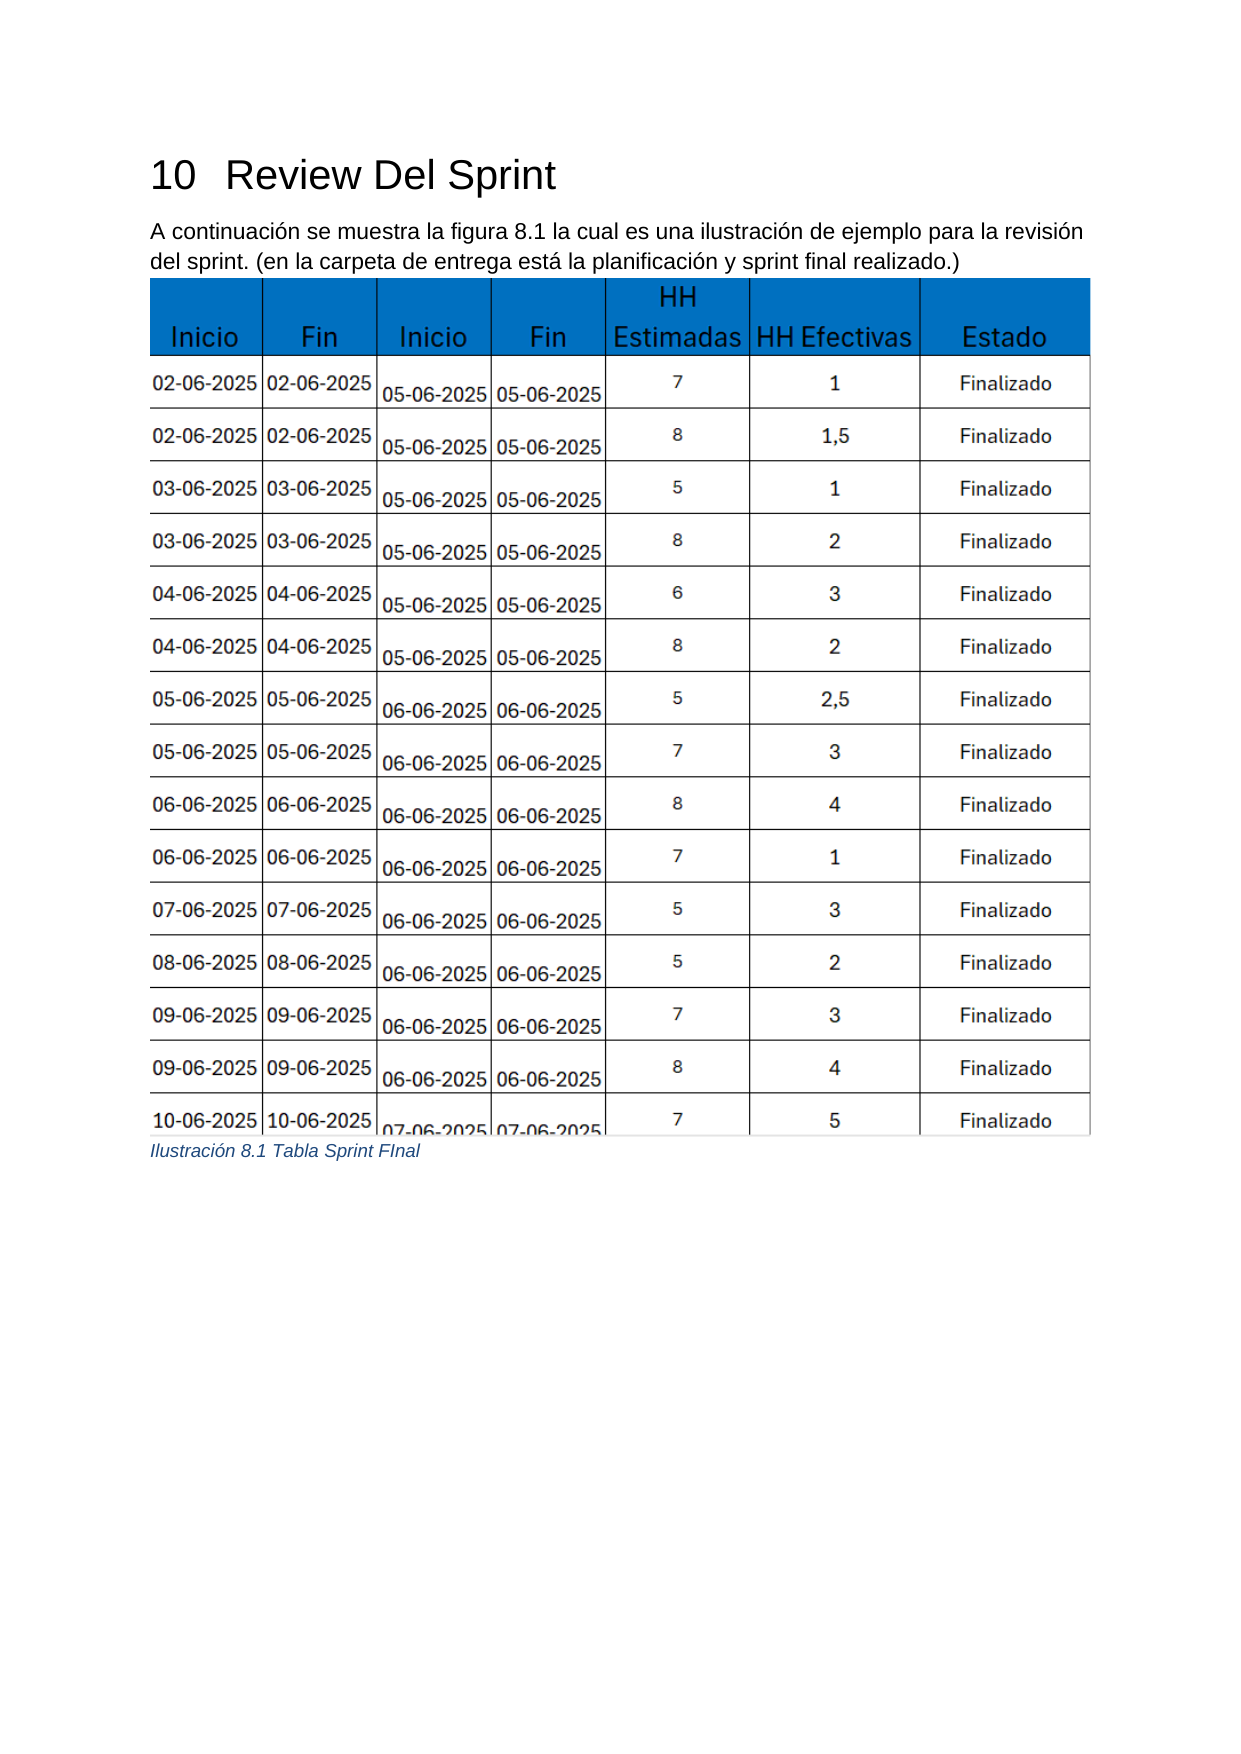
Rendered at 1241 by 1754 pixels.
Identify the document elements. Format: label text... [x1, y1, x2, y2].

text A continuación se muestra la figura 8.1 la cual es una ilustración de ejemplo para la revisión del sprint. (en la carpeta de entrega está la planificación y sprint final realizado.) [150, 218, 1090, 274]
picture [150, 278, 1091, 1137]
subtitle Review Del Sprint [150, 150, 1090, 198]
text Ilustración 8.1 Tabla Sprint FInal [150, 1140, 1090, 1162]
